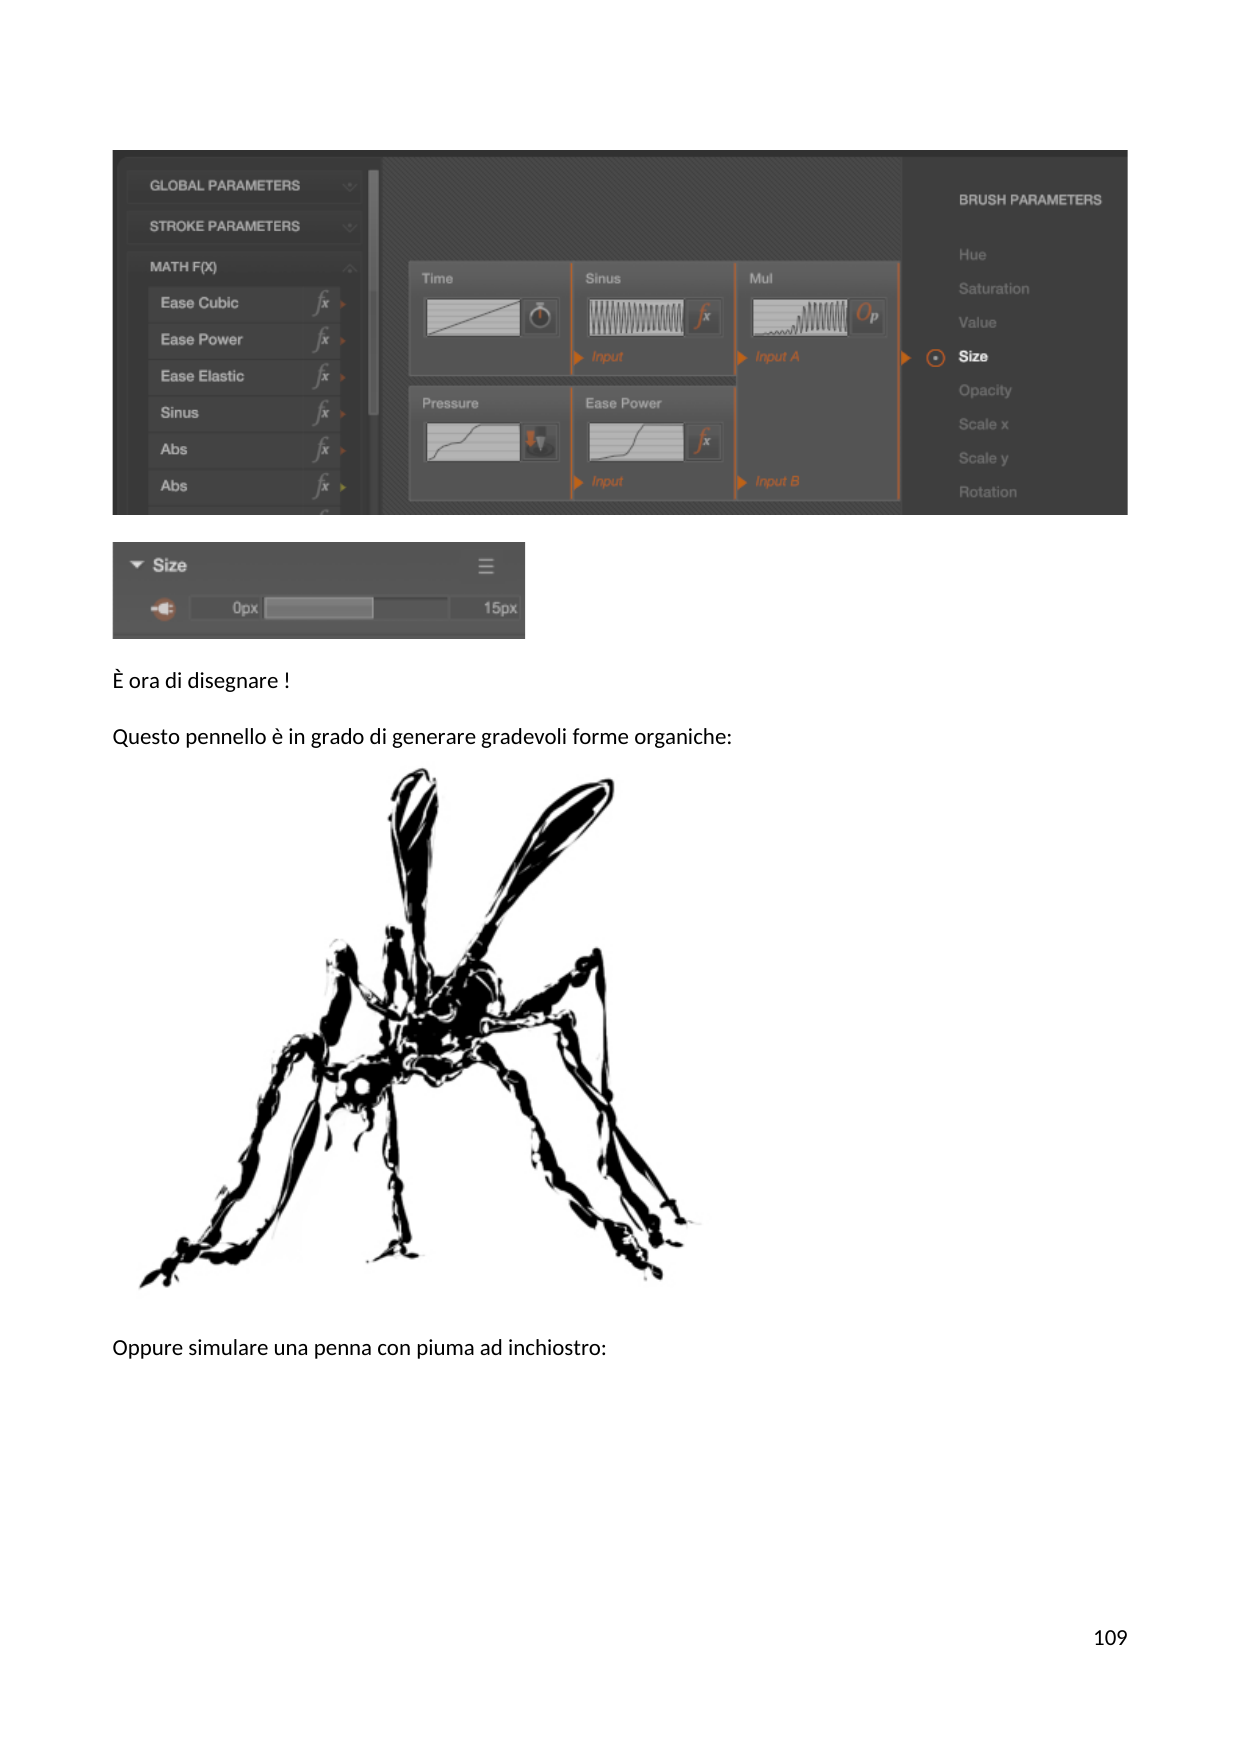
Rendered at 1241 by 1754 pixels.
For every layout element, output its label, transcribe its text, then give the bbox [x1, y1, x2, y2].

picture [112, 750, 738, 1305]
picture [112, 150, 1128, 515]
picture [112, 542, 525, 639]
text Questo pennello è in grado di generare gradevoli forme organiche: [112, 722, 1128, 750]
text Oppure simulare una penna con piuma ad inchiostro: [112, 1333, 1128, 1361]
text È ora di disegnare ! [112, 666, 1128, 694]
